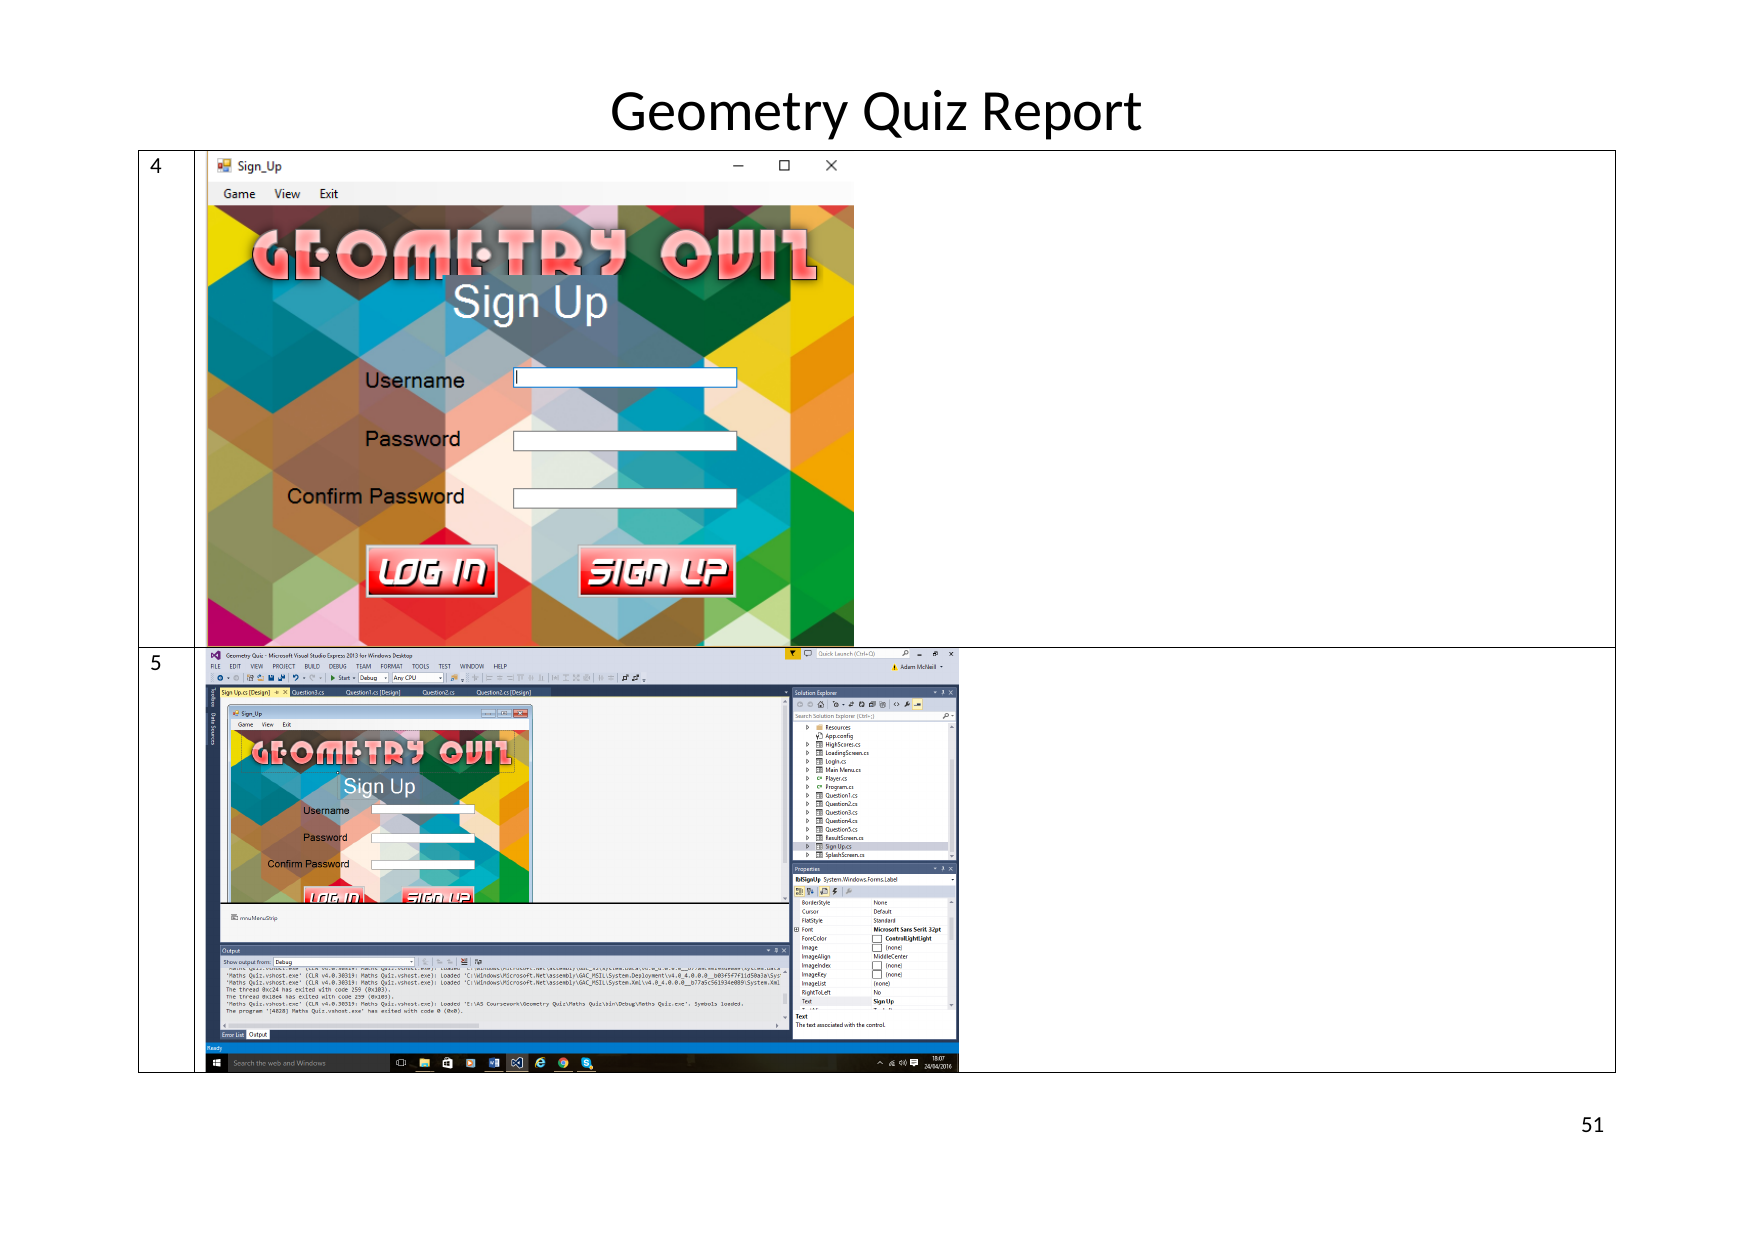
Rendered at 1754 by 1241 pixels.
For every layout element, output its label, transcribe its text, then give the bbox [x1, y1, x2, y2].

table_cell 5 [139, 648, 194, 1072]
table_cell [854, 151, 1615, 647]
table_cell [195, 151, 205, 647]
picture [205, 151, 854, 647]
table_cell [959, 648, 1615, 1072]
table_cell 4 [139, 151, 194, 647]
table_cell [195, 648, 205, 1072]
picture [205, 648, 959, 1072]
